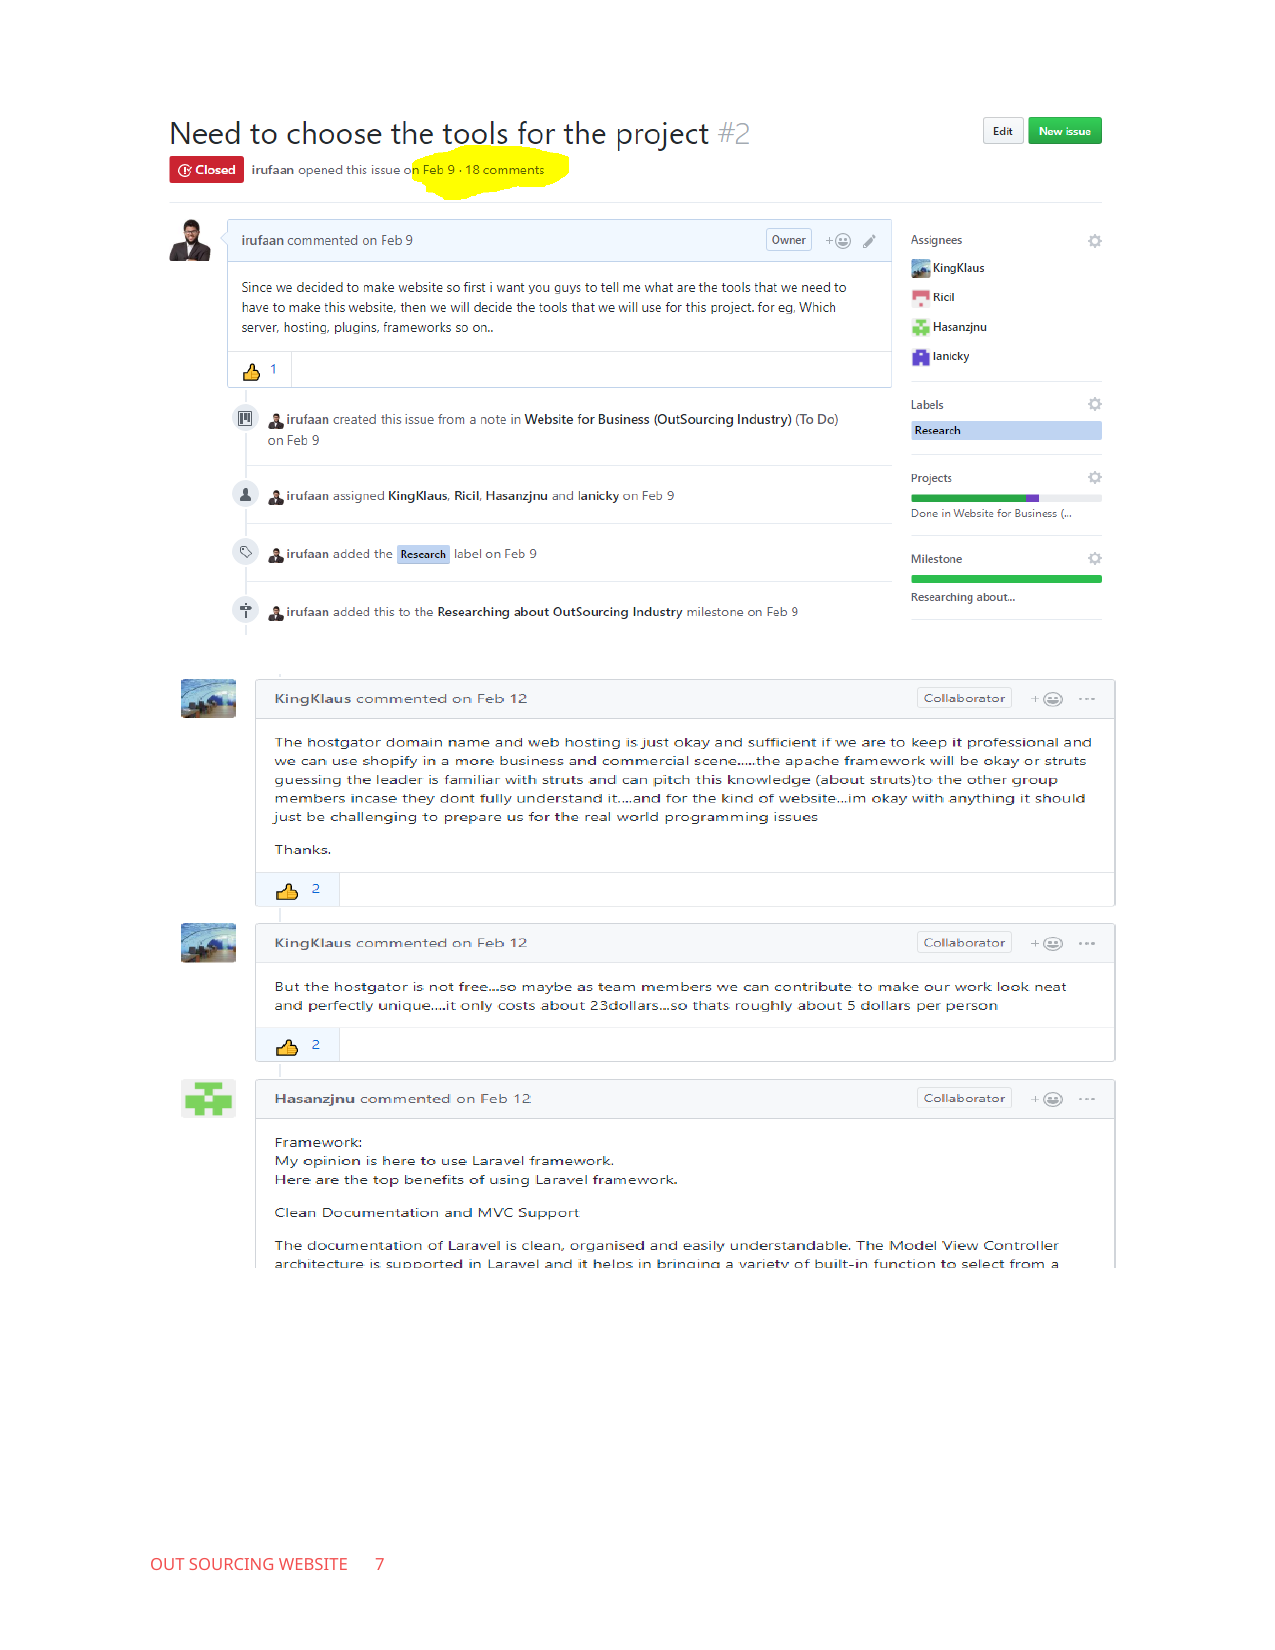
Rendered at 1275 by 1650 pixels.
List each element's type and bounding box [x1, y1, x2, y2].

picture [150, 674, 1125, 1268]
picture [150, 112, 1125, 635]
